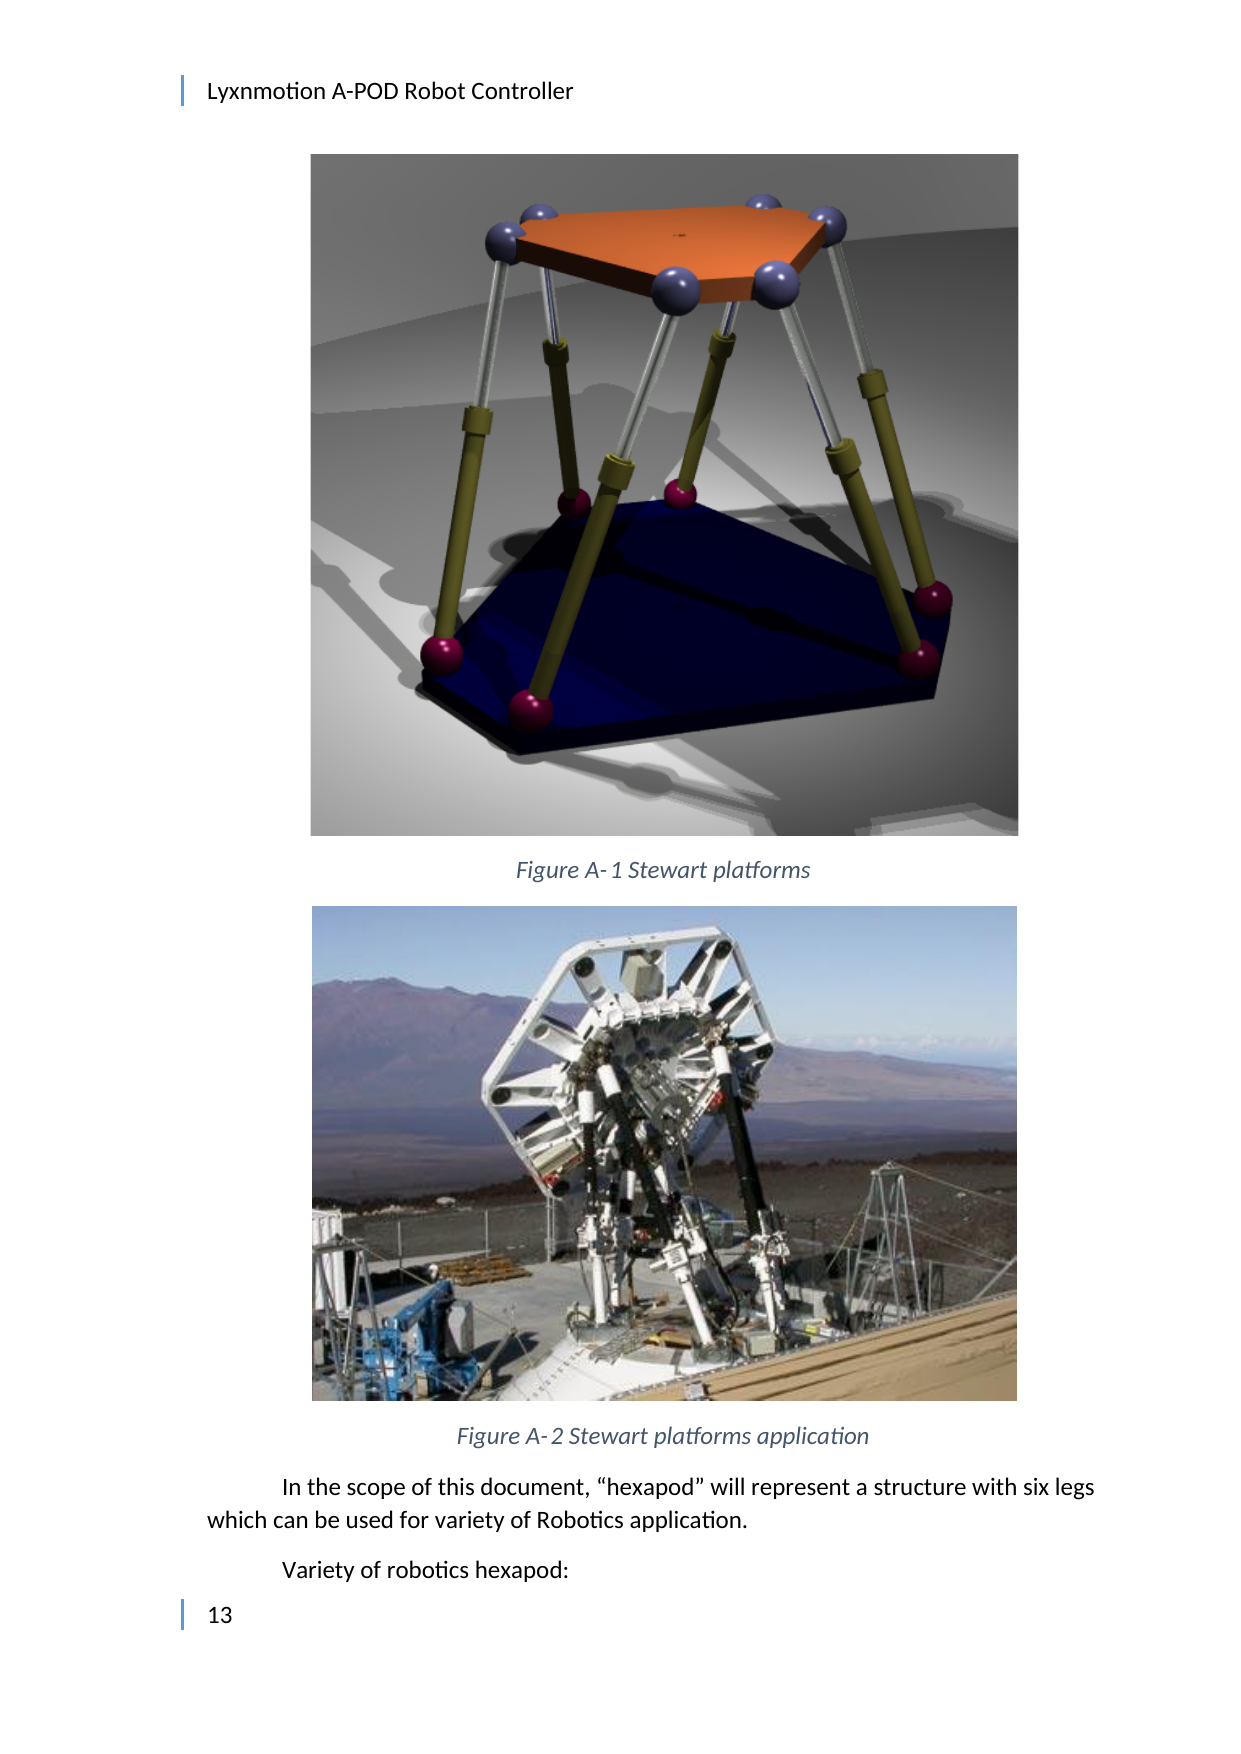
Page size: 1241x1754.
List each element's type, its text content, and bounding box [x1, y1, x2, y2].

text In the scope of this document, “hexapod” will represent a structure with six legs which can be used for variety of Robotics application. [207, 1471, 1122, 1535]
text Figure A-1 Stewart platforms [207, 854, 1122, 885]
picture [310, 154, 1019, 836]
picture [312, 906, 1017, 1401]
text Figure A-2 Stewart platforms application [207, 1420, 1122, 1451]
text Variety of robotics hexapod: [207, 1554, 1122, 1584]
